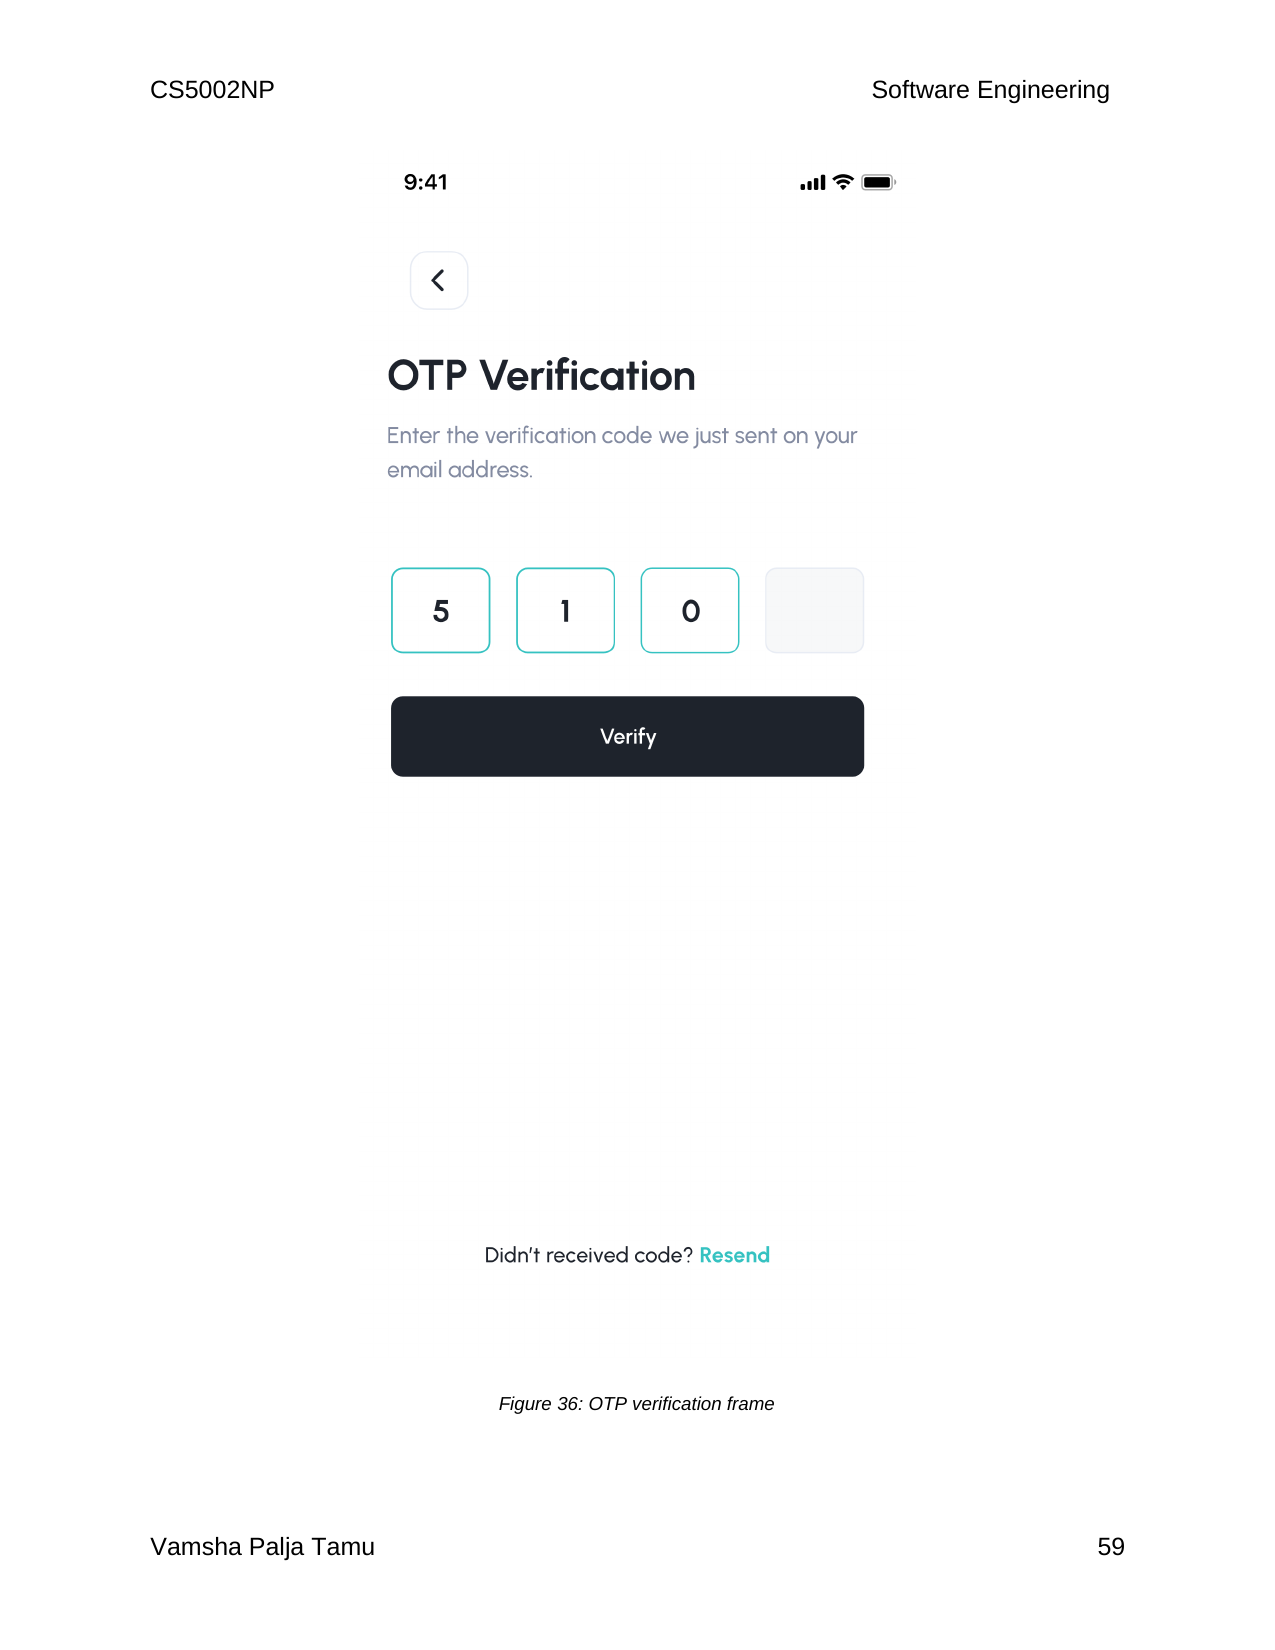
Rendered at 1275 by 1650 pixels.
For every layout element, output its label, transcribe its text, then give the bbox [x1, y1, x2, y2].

text Figure 36: OTP verification frame [150, 1393, 1125, 1414]
picture [358, 150, 917, 1358]
